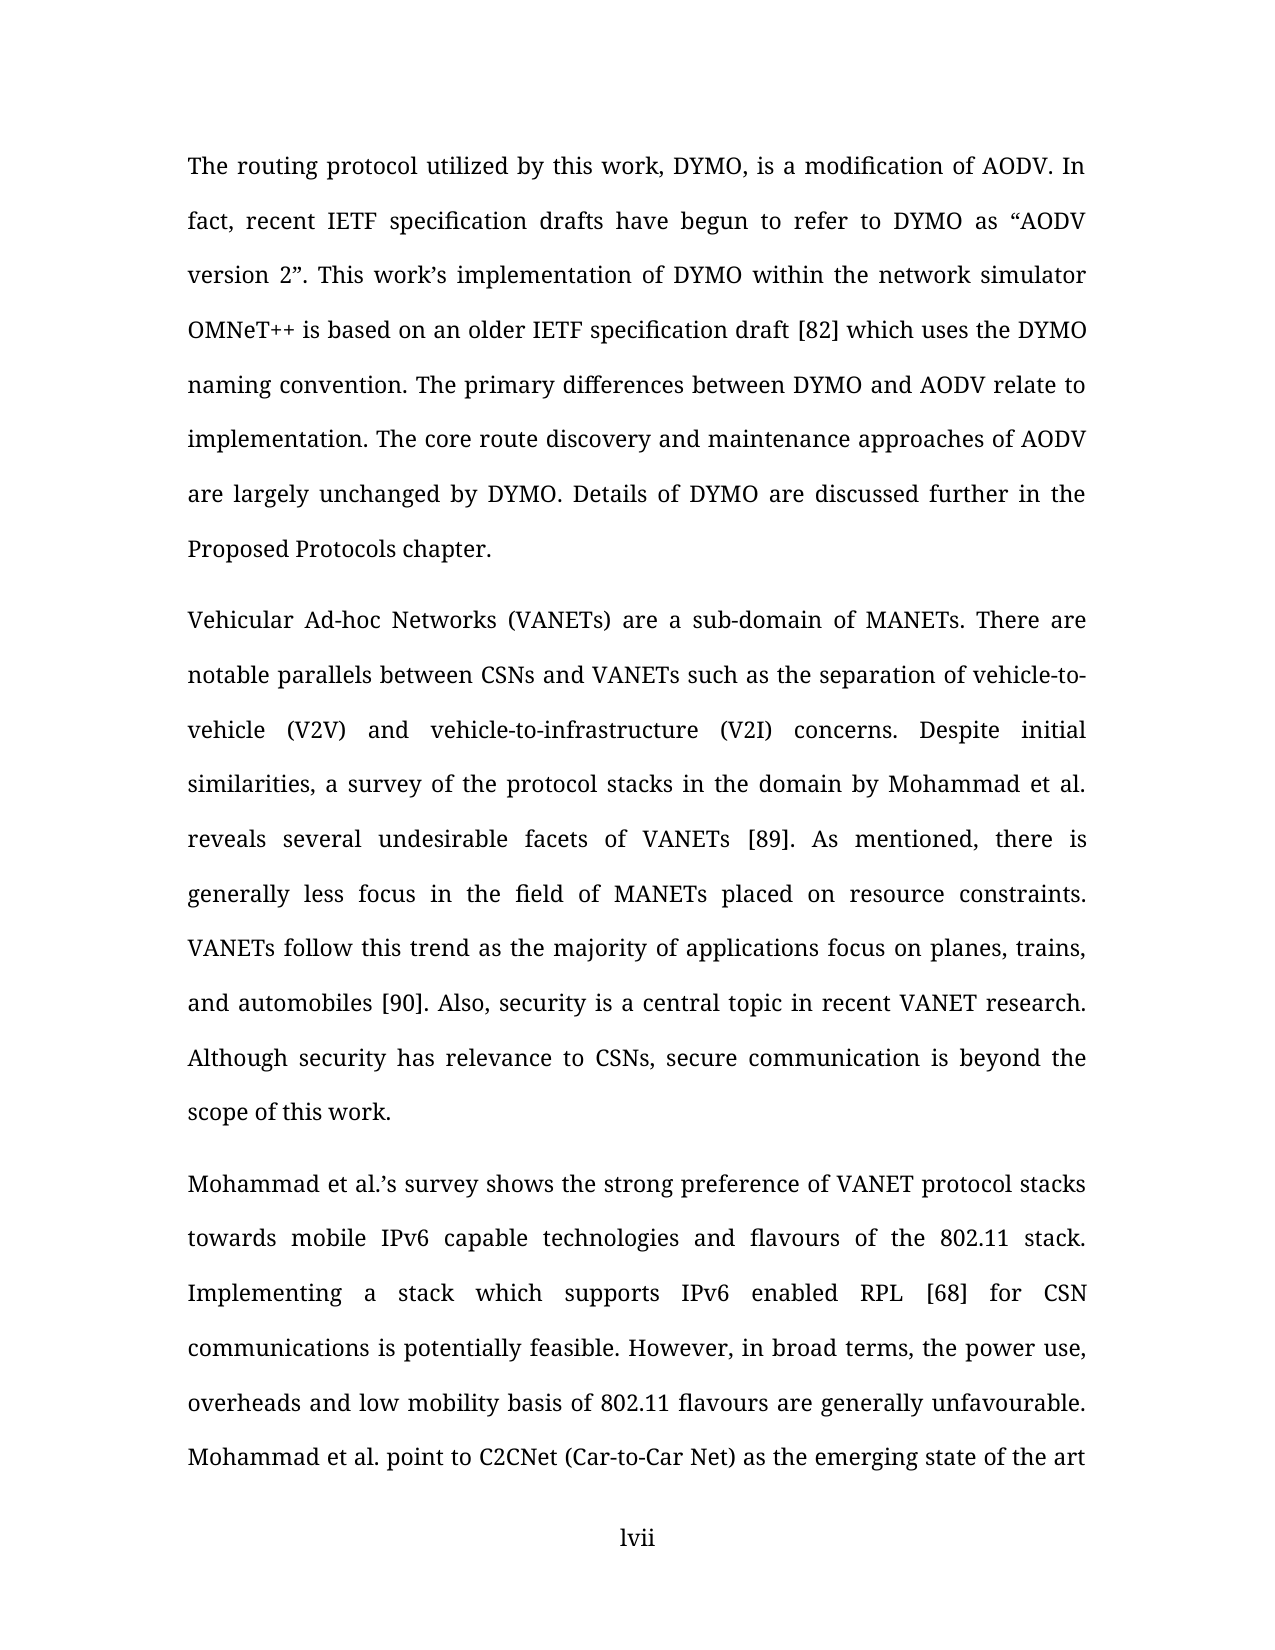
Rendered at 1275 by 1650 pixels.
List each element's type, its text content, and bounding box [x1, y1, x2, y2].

text The routing protocol utilized by this work, DYMO, is a modification of AODV. In fact, recent IETF specification drafts have begun to refer to DYMO as “AODV version 2”. This work’s implementation of DYMO within the network simulator OMNeT++ is based on an older IETF specification draft [82] which uses the DYMO naming convention. The primary differences between DYMO and AODV relate to implementation. The core route discovery and maintenance approaches of AODV are largely unchanged by DYMO. Details of DYMO are discussed further in the Proposed Protocols chapter. [187, 150, 1087, 564]
text Vehicular Ad-hoc Networks (VANETs) are a sub-domain of MANETs. There are notable parallels between CSNs and VANETs such as the separation of vehicle-to-vehicle (V2V) and vehicle-to-infrastructure (V2I) concerns. Despite initial similarities, a survey of the protocol stacks in the domain by Mohammad et al. reveals several undesirable facets of VANETs [89]. As mentioned, there is generally less focus in the field of MANETs placed on resource constraints. VANETs follow this trend as the majority of applications focus on planes, trains, and automobiles [90]. Also, security is a central topic in recent VANET research. Although security has relevance to CSNs, secure communication is beyond the scope of this work. [187, 604, 1087, 1128]
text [187, 1168, 1087, 1472]
